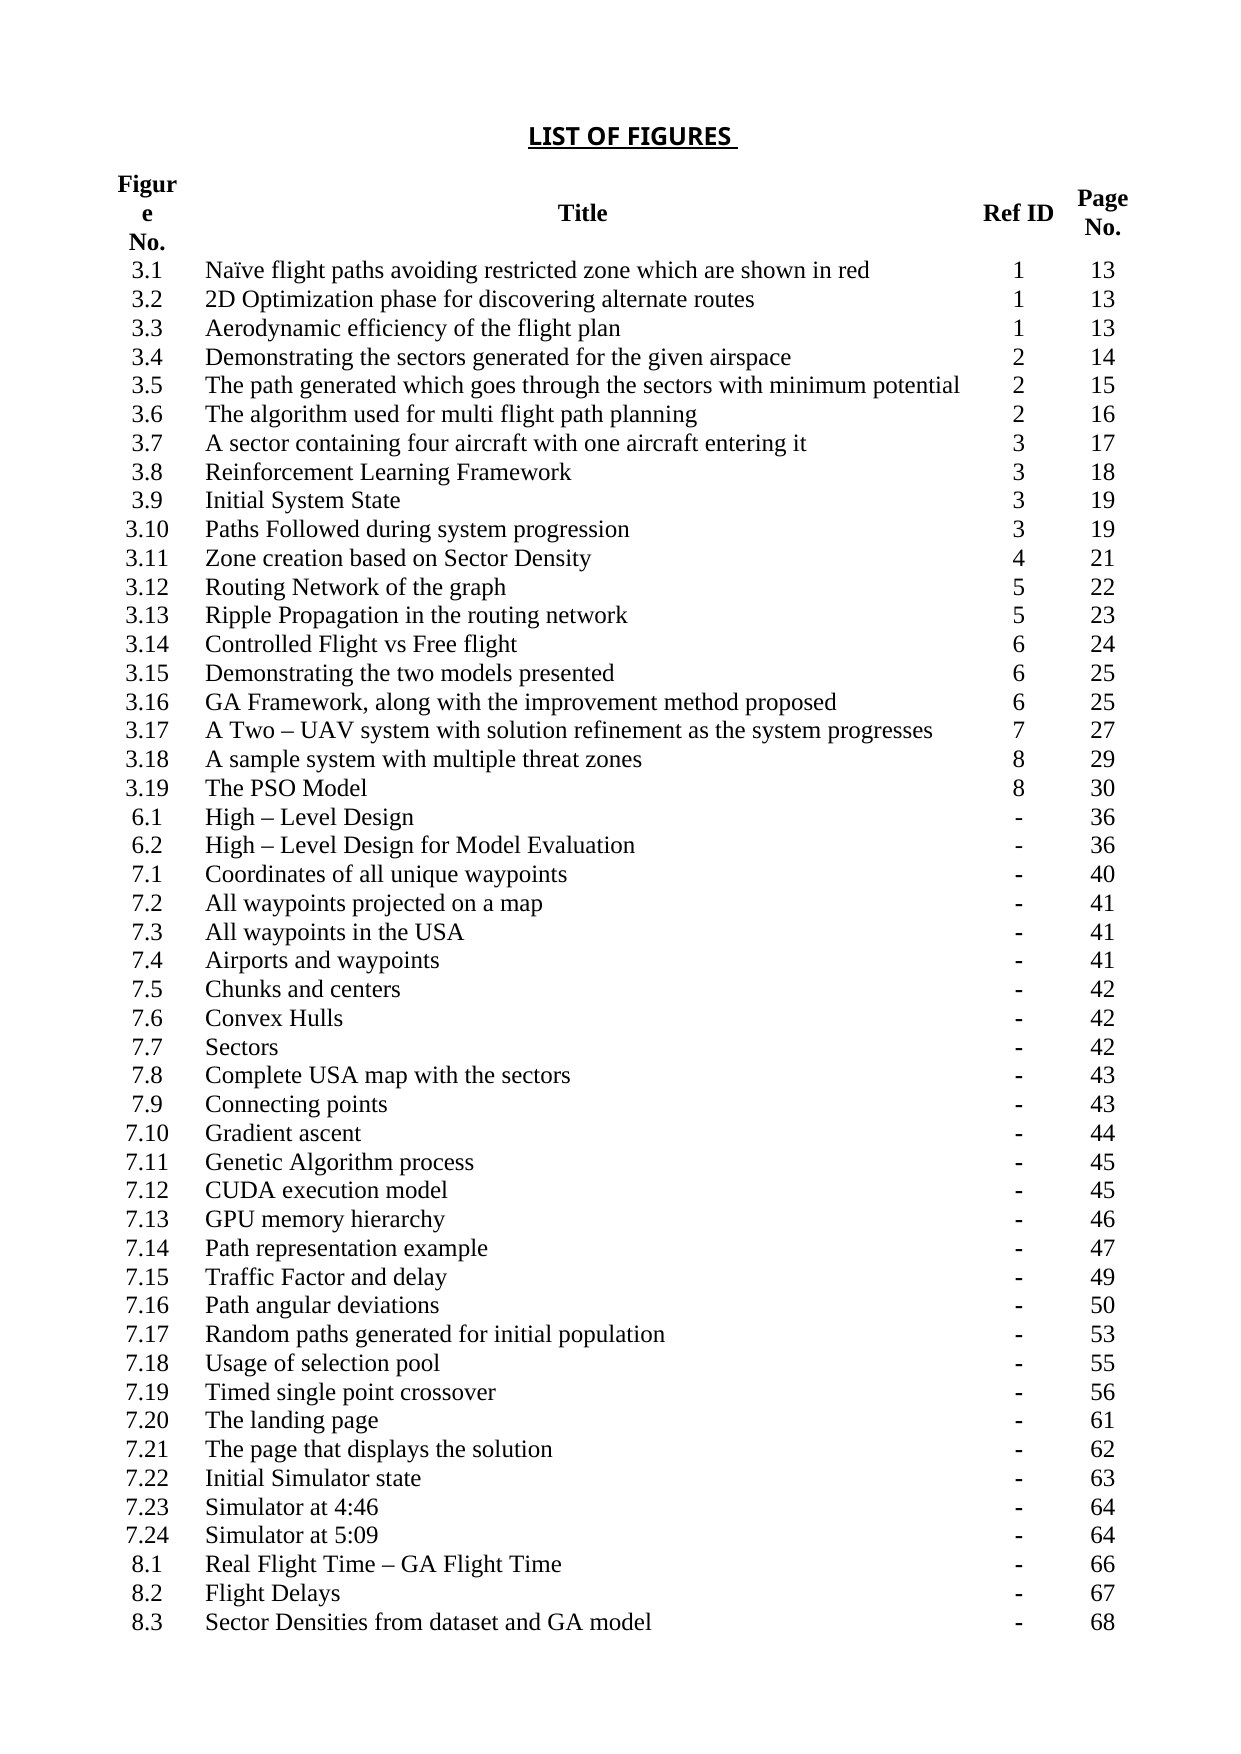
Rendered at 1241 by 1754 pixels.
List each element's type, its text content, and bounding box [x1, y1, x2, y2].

table_cell 22 [1066, 572, 1140, 600]
table_cell 3.10 [101, 514, 194, 543]
table_cell 8.2 [101, 1578, 194, 1607]
table_cell Aerodynamic efficiency of the flight plan [194, 313, 972, 342]
table_cell 6 [972, 629, 1066, 658]
table_cell 3.16 [101, 687, 194, 715]
table_cell 4 [972, 543, 1066, 572]
table_cell 6.1 [101, 802, 194, 830]
table_cell 3.8 [101, 457, 194, 485]
table_cell 7.1 [101, 859, 194, 888]
table_cell Demonstrating the sectors generated for the given airspace [194, 342, 972, 370]
table_cell 41 [1066, 917, 1140, 945]
table_cell - [972, 1089, 1066, 1118]
table_cell 7.5 [101, 974, 194, 1003]
table_cell 19 [1066, 514, 1140, 543]
table_cell 41 [1066, 945, 1140, 974]
table_cell 6.2 [101, 830, 194, 859]
table_cell The page that displays the solution [194, 1434, 972, 1463]
table_cell 56 [1066, 1377, 1140, 1405]
table_cell The PSO Model [194, 773, 972, 802]
table_cell 13 [1066, 284, 1140, 313]
table_cell 64 [1066, 1520, 1140, 1549]
table_cell - [972, 1003, 1066, 1032]
table_cell All waypoints in the USA [194, 917, 972, 945]
table_cell 7.6 [101, 1003, 194, 1032]
table_cell 3.9 [101, 485, 194, 514]
table_cell 7.8 [101, 1060, 194, 1089]
table_cell 42 [1066, 1032, 1140, 1060]
table_cell Controlled Flight vs Free flight [194, 629, 972, 658]
table_cell - [972, 917, 1066, 945]
table_cell 7.22 [101, 1463, 194, 1492]
table_cell 3 [972, 485, 1066, 514]
table_cell High – Level Design for Model Evaluation [194, 830, 972, 859]
table_cell 7.20 [101, 1405, 194, 1434]
table_cell - [972, 1175, 1066, 1204]
table_cell Sector Densities from dataset and GA model [194, 1607, 972, 1635]
table_cell 3.2 [101, 284, 194, 313]
table_cell Demonstrating the two models presented [194, 658, 972, 687]
table_cell 3.12 [101, 572, 194, 600]
table_cell 13 [1066, 255, 1140, 284]
table_cell A Two – UAV system with solution refinement as the system progresses [194, 715, 972, 744]
table_cell 14 [1066, 342, 1140, 370]
table_cell 1 [972, 255, 1066, 284]
table_cell 2 [972, 342, 1066, 370]
table_cell Sectors [194, 1032, 972, 1060]
table_cell 49 [1066, 1262, 1140, 1290]
table_cell 45 [1066, 1147, 1140, 1175]
table_cell 8 [972, 744, 1066, 773]
table_cell Connecting points [194, 1089, 972, 1118]
table_cell 2 [972, 399, 1066, 428]
table_cell GPU memory hierarchy [194, 1204, 972, 1233]
table_cell Initial System State [194, 485, 972, 514]
table_cell 6 [972, 658, 1066, 687]
table_cell 16 [1066, 399, 1140, 428]
table_cell Coordinates of all unique waypoints [194, 859, 972, 888]
table_cell CUDA execution model [194, 1175, 972, 1204]
table_cell Reinforcement Learning Framework [194, 457, 972, 485]
table_cell GA Framework, along with the improvement method proposed [194, 687, 972, 715]
table_cell 7 [972, 715, 1066, 744]
table_cell - [972, 1290, 1066, 1319]
table_cell 25 [1066, 687, 1140, 715]
table_cell 23 [1066, 600, 1140, 629]
table_cell 7.19 [101, 1377, 194, 1405]
table_cell 45 [1066, 1175, 1140, 1204]
table_cell 7.7 [101, 1032, 194, 1060]
table_cell - [972, 1607, 1066, 1635]
table_cell - [972, 1147, 1066, 1175]
table_cell - [972, 974, 1066, 1003]
table_cell 3.11 [101, 543, 194, 572]
text LIST OF FIGURES [137, 118, 1122, 152]
table_cell Paths Followed during system progression [194, 514, 972, 543]
table_cell - [972, 1549, 1066, 1578]
table_cell Real Flight Time – GA Flight Time [194, 1549, 972, 1578]
table_cell 67 [1066, 1578, 1140, 1607]
table_cell - [972, 1032, 1066, 1060]
table_cell Chunks and centers [194, 974, 972, 1003]
table_cell The landing page [194, 1405, 972, 1434]
table_cell 18 [1066, 457, 1140, 485]
table_cell 7.14 [101, 1233, 194, 1262]
table_cell - [972, 859, 1066, 888]
table_cell 6 [972, 687, 1066, 715]
table_cell - [972, 1204, 1066, 1233]
table_cell 3.19 [101, 773, 194, 802]
table_cell - [972, 1060, 1066, 1089]
table_cell 27 [1066, 715, 1140, 744]
table_cell - [972, 1118, 1066, 1147]
table_cell 53 [1066, 1319, 1140, 1348]
table_cell Flight Delays [194, 1578, 972, 1607]
table_header Title [194, 169, 972, 255]
table_cell 66 [1066, 1549, 1140, 1578]
table_cell - [972, 1520, 1066, 1549]
table_cell Gradient ascent [194, 1118, 972, 1147]
table_cell Genetic Algorithm process [194, 1147, 972, 1175]
table_cell 21 [1066, 543, 1140, 572]
table_cell 7.4 [101, 945, 194, 974]
table_cell Ripple Propagation in the routing network [194, 600, 972, 629]
table_cell 3.4 [101, 342, 194, 370]
table_cell - [972, 1578, 1066, 1607]
table_cell 1 [972, 284, 1066, 313]
table_cell High – Level Design [194, 802, 972, 830]
table_cell Routing Network of the graph [194, 572, 972, 600]
table_cell 3 [972, 514, 1066, 543]
table_cell 3.15 [101, 658, 194, 687]
table_cell 3.13 [101, 600, 194, 629]
table_cell Simulator at 4:46 [194, 1492, 972, 1520]
table_header Figure No. [101, 169, 194, 255]
table_cell 8.1 [101, 1549, 194, 1578]
table_cell 68 [1066, 1607, 1140, 1635]
table_cell 19 [1066, 485, 1140, 514]
table_cell - [972, 1319, 1066, 1348]
table_cell A sector containing four aircraft with one aircraft entering it [194, 428, 972, 457]
table_cell Path angular deviations [194, 1290, 972, 1319]
table_cell 3.18 [101, 744, 194, 773]
table_cell Airports and waypoints [194, 945, 972, 974]
table_cell Timed single point crossover [194, 1377, 972, 1405]
table_cell 61 [1066, 1405, 1140, 1434]
table_cell 44 [1066, 1118, 1140, 1147]
table_cell - [972, 1262, 1066, 1290]
table_cell 63 [1066, 1463, 1140, 1492]
table_cell 8.3 [101, 1607, 194, 1635]
table_cell 36 [1066, 802, 1140, 830]
table_cell 40 [1066, 859, 1140, 888]
table_cell 42 [1066, 1003, 1140, 1032]
table_cell Random paths generated for initial population [194, 1319, 972, 1348]
table_cell 7.24 [101, 1520, 194, 1549]
table_cell Complete USA map with the sectors [194, 1060, 972, 1089]
table_cell 62 [1066, 1434, 1140, 1463]
table_cell Path representation example [194, 1233, 972, 1262]
table_cell 43 [1066, 1060, 1140, 1089]
table_cell 41 [1066, 888, 1140, 917]
table_cell 55 [1066, 1348, 1140, 1377]
table_cell 3.3 [101, 313, 194, 342]
table_cell - [972, 945, 1066, 974]
table_cell 7.21 [101, 1434, 194, 1463]
table_cell 3.6 [101, 399, 194, 428]
table_cell 17 [1066, 428, 1140, 457]
table_cell 3.1 [101, 255, 194, 284]
table_cell All waypoints projected on a map [194, 888, 972, 917]
table_cell 29 [1066, 744, 1140, 773]
table_cell Initial Simulator state [194, 1463, 972, 1492]
table_cell 7.3 [101, 917, 194, 945]
table_cell The path generated which goes through the sectors with minimum potential [194, 370, 972, 399]
table_cell - [972, 1463, 1066, 1492]
table_cell 7.17 [101, 1319, 194, 1348]
table_cell 3 [972, 457, 1066, 485]
table_cell The algorithm used for multi flight path planning [194, 399, 972, 428]
table_cell 36 [1066, 830, 1140, 859]
table_cell 43 [1066, 1089, 1140, 1118]
table_cell 7.16 [101, 1290, 194, 1319]
table_cell 7.10 [101, 1118, 194, 1147]
table_cell 7.11 [101, 1147, 194, 1175]
table_cell - [972, 888, 1066, 917]
table_cell - [972, 1348, 1066, 1377]
table_cell Naïve flight paths avoiding restricted zone which are shown in red [194, 255, 972, 284]
table_cell 50 [1066, 1290, 1140, 1319]
table_header Page No. [1066, 169, 1140, 255]
table_cell - [972, 830, 1066, 859]
table_cell A sample system with multiple threat zones [194, 744, 972, 773]
table_cell 25 [1066, 658, 1140, 687]
table_cell 64 [1066, 1492, 1140, 1520]
table_cell 1 [972, 313, 1066, 342]
table_cell Convex Hulls [194, 1003, 972, 1032]
table_cell - [972, 1233, 1066, 1262]
table_cell - [972, 1377, 1066, 1405]
table_cell 7.2 [101, 888, 194, 917]
table_cell - [972, 1492, 1066, 1520]
table_cell 24 [1066, 629, 1140, 658]
table_cell 7.23 [101, 1492, 194, 1520]
table_cell 2 [972, 370, 1066, 399]
table_cell 46 [1066, 1204, 1140, 1233]
table_cell 5 [972, 600, 1066, 629]
table_cell Simulator at 5:09 [194, 1520, 972, 1549]
table_cell Usage of selection pool [194, 1348, 972, 1377]
table_header Ref ID [972, 169, 1066, 255]
table_cell - [972, 1434, 1066, 1463]
table_cell 30 [1066, 773, 1140, 802]
table_cell Zone creation based on Sector Density [194, 543, 972, 572]
table_cell 3.5 [101, 370, 194, 399]
table_cell - [972, 1405, 1066, 1434]
table_cell 15 [1066, 370, 1140, 399]
table_cell 7.13 [101, 1204, 194, 1233]
table_cell - [972, 802, 1066, 830]
table_cell Traffic Factor and delay [194, 1262, 972, 1290]
table_cell 42 [1066, 974, 1140, 1003]
table_cell 3 [972, 428, 1066, 457]
table_cell 13 [1066, 313, 1140, 342]
table_cell 7.9 [101, 1089, 194, 1118]
table_cell 5 [972, 572, 1066, 600]
table_cell 2D Optimization phase for discovering alternate routes [194, 284, 972, 313]
table_cell 3.17 [101, 715, 194, 744]
table_cell 3.7 [101, 428, 194, 457]
table_cell 7.12 [101, 1175, 194, 1204]
table_cell 8 [972, 773, 1066, 802]
table_cell 3.14 [101, 629, 194, 658]
table_cell 47 [1066, 1233, 1140, 1262]
table_cell 7.18 [101, 1348, 194, 1377]
table_cell 7.15 [101, 1262, 194, 1290]
